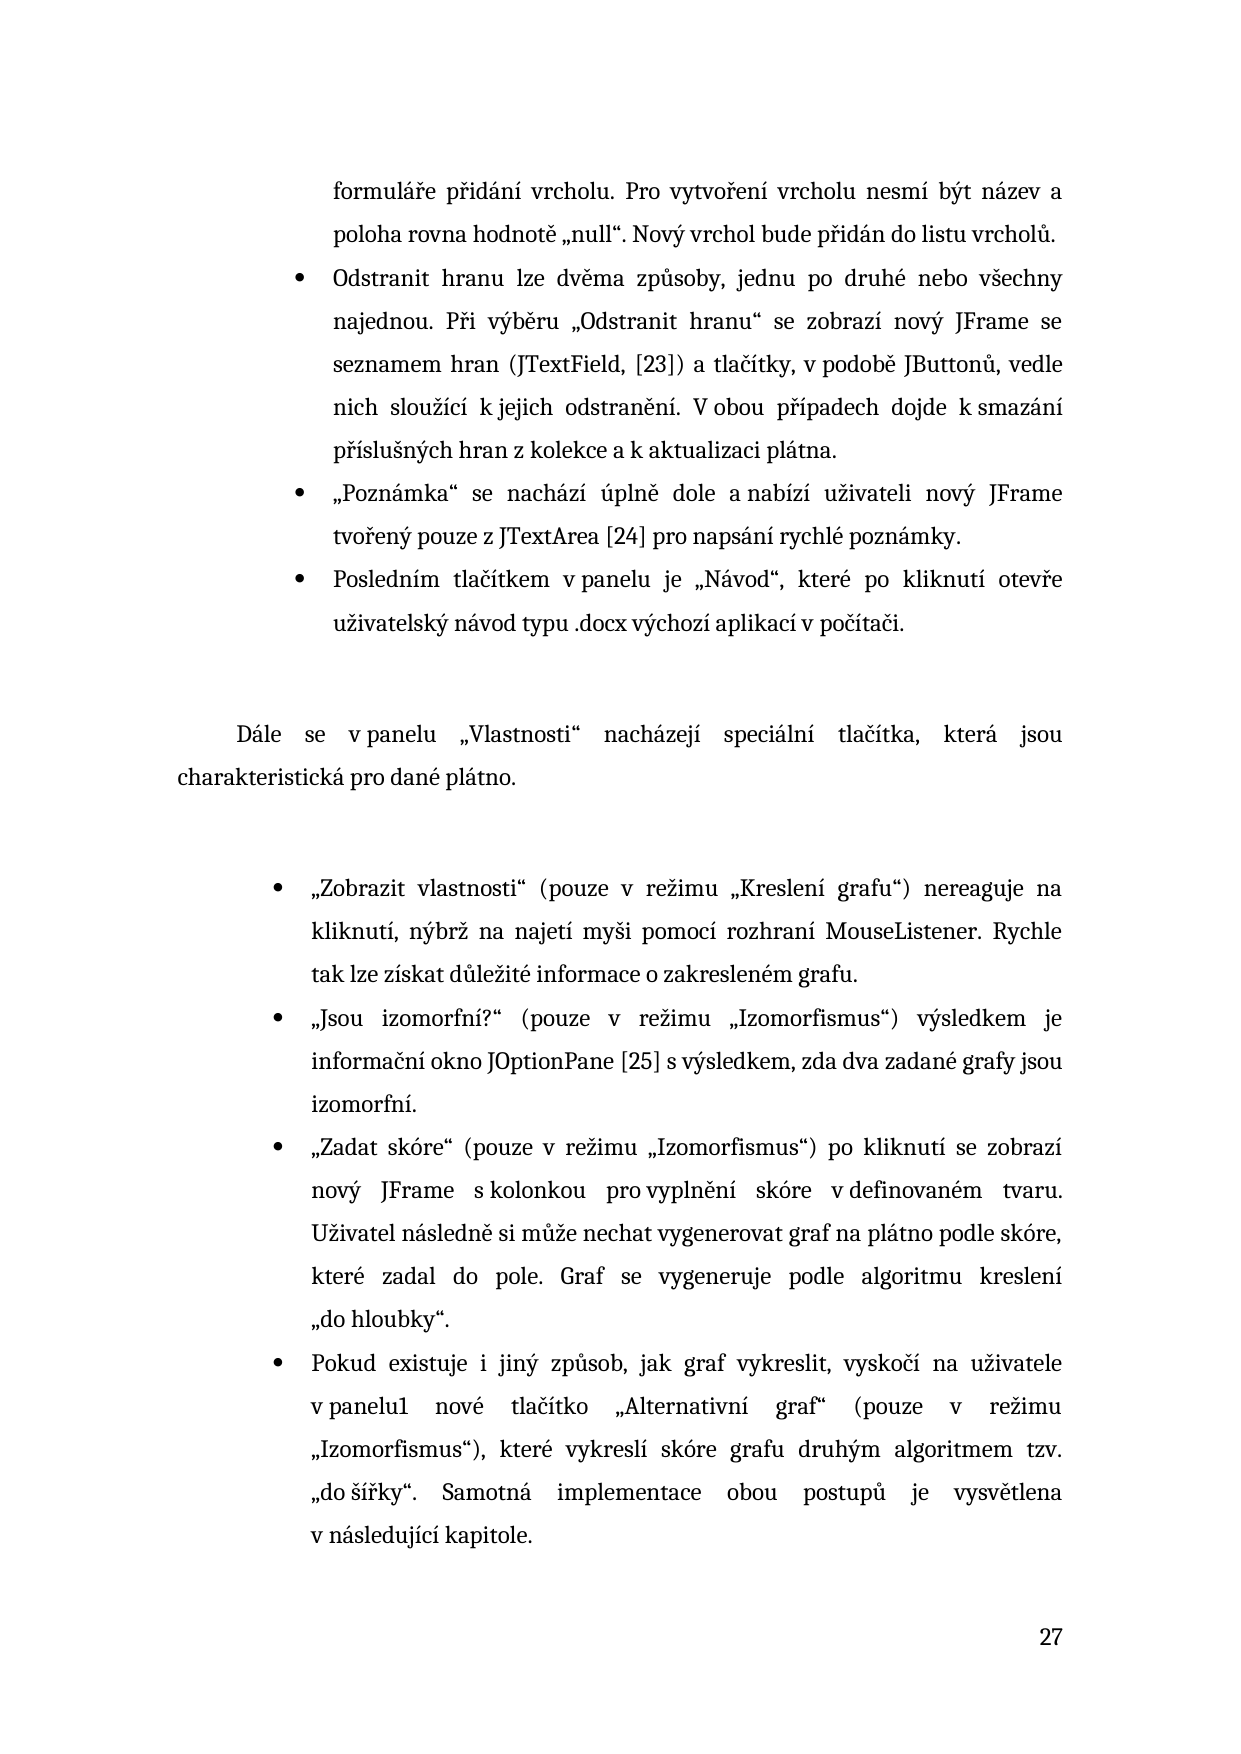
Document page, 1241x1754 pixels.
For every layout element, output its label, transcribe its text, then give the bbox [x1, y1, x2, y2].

list Pokud existuje i jiný způsob, jak graf vykreslit, vyskočí na uživatele v panelu1 nové tlačítko „Alternativní graf“ (pouze v režimu „Izomorfismus“), které vykreslí skóre grafu druhým algoritmem tzv. „do šířky“. Samotná implementace obou postupů je vysvětlena v následující kapitole. [274, 1348, 1063, 1550]
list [295, 177, 1063, 249]
list „Jsou izomorfní?“ (pouze v režimu „Izomorfismus“) výsledkem je informační okno JOptionPane [25] s výsledkem, zda dva zadané grafy jsou izomorfní. [274, 1003, 1063, 1118]
list Odstranit hranu lze dvěma způsoby, jednu po druhé nebo všechny najednou. Při výběru „Odstranit hranu“ se zobrazí nový JFrame se seznamem hran (JTextField, [23]) a tlačítky, v podobě JButtonů, vedle nich sloužící k jejich odstranění. V obou případech dojde k smazání příslušných hran z kolekce a k aktualizaci plátna. [295, 263, 1063, 465]
list „Zadat skóre“ (pouze v režimu „Izomorfismus“) po kliknutí se zobrazí nový JFrame s kolonkou pro vyplnění skóre v definovaném tvaru. Uživatel následně si může nechat vygenerovat graf na plátno podle skóre, které zadal do pole. Graf se vygeneruje podle algoritmu kreslení „do hloubky“. [274, 1133, 1063, 1334]
list „Poznámka“ se nachází úplně dole a nabízí uživateli nový JFrame tvořený pouze z JTextArea [24] pro napsání rychlé poznámky. [295, 479, 1063, 551]
text Dále se v panelu „Vlastnosti“ nacházejí speciální tlačítka, která jsou charakteristická pro dané plátno. [177, 720, 1063, 792]
list Posledním tlačítkem v panelu je „Návod“, které po kliknutí otevře uživatelský návod typu .docx výchozí aplikací v počítači. [295, 565, 1063, 637]
list „Zobrazit vlastnosti“ (pouze v režimu „Kreslení grafu“) nereaguje na kliknutí, nýbrž na najetí myši pomocí rozhraní MouseListener. Rychle tak lze získat důležité informace o zakresleném grafu. [274, 874, 1063, 989]
